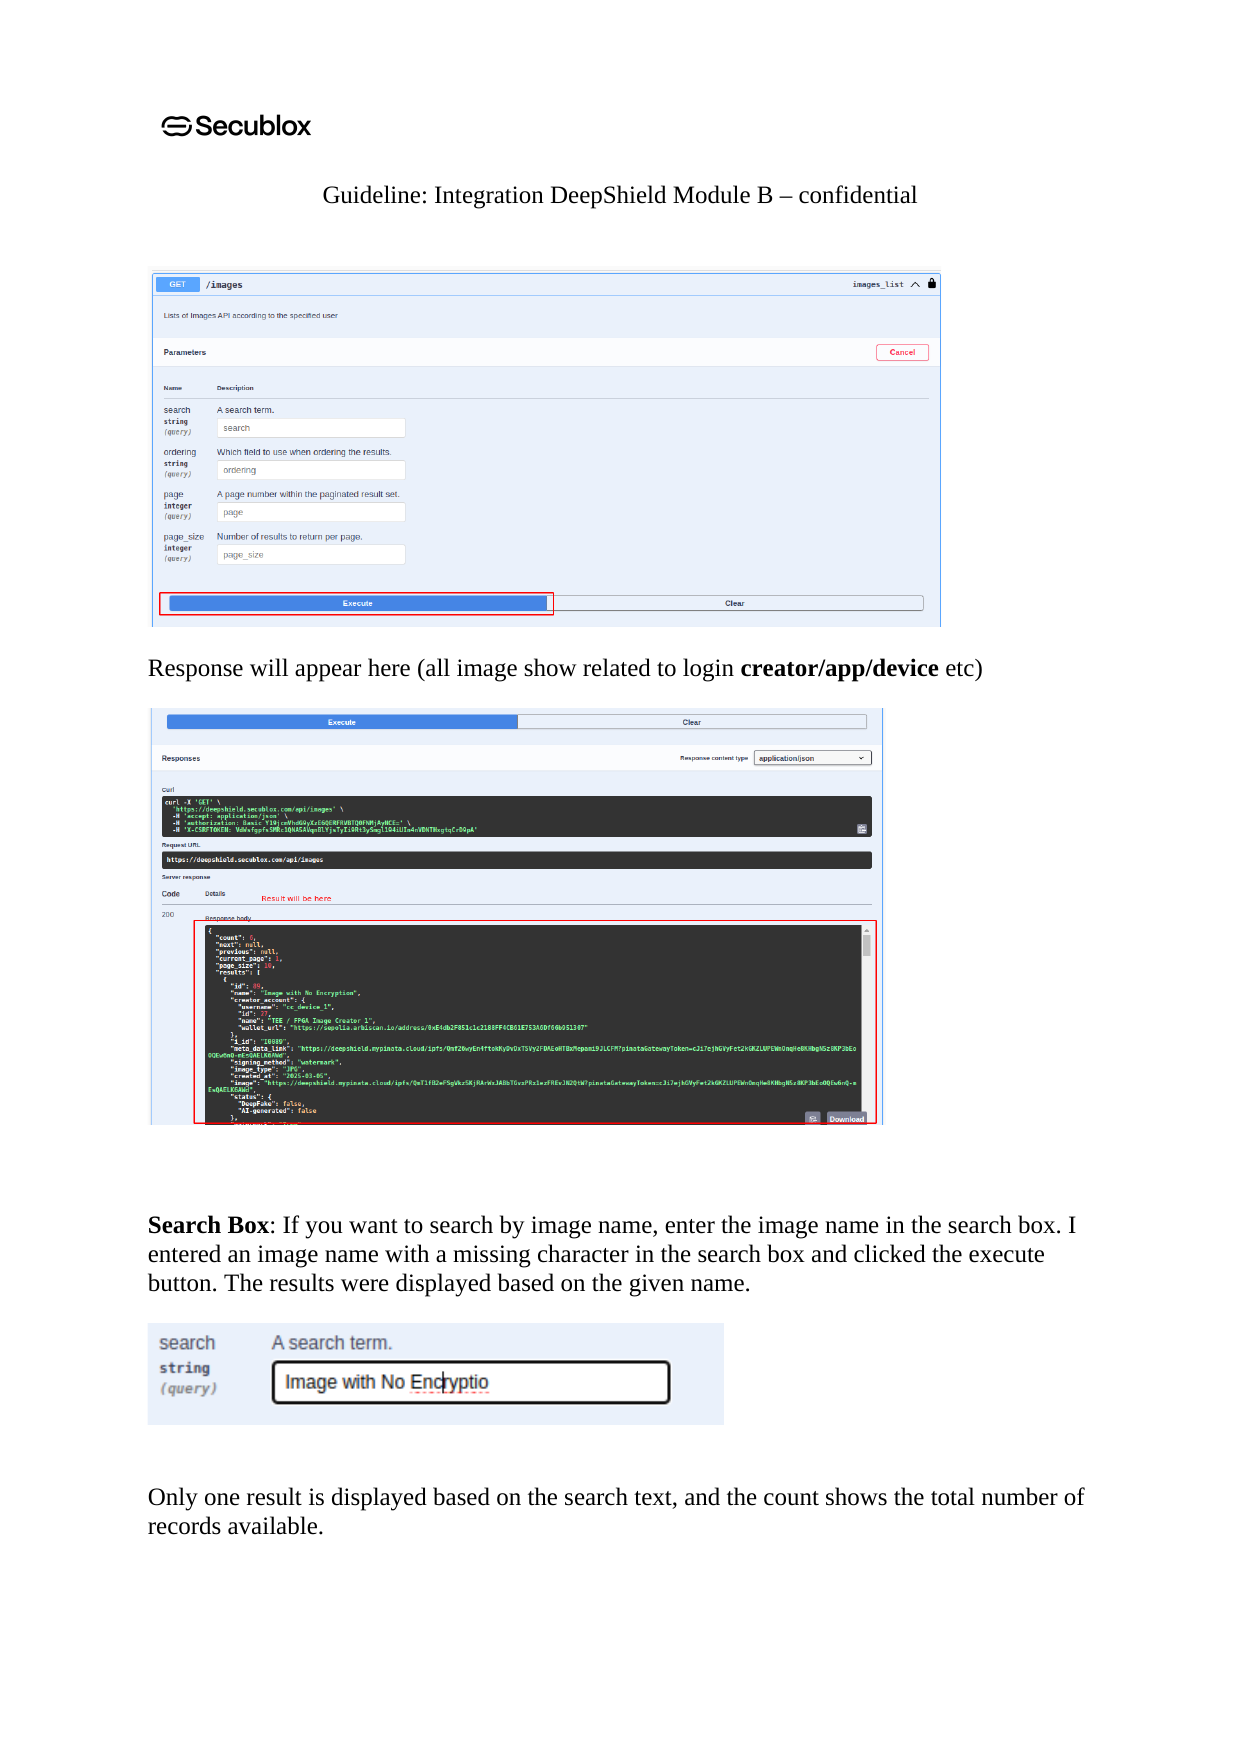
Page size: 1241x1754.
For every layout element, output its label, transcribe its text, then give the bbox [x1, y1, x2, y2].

text Only one result is displayed based on the search text, and the count shows the total number of records available. [148, 1482, 1093, 1539]
picture [147, 266, 942, 627]
picture [147, 1323, 724, 1425]
picture [158, 102, 315, 152]
picture [147, 708, 886, 1125]
text Response will appear here (all image show related to login creator/app/device etc) [148, 653, 1093, 682]
text Search Box: If you want to search by image name, enter the image name in the search box. I entered an image name with a missing character in the search box and clicked the execute button. The results were displayed based on the given name. [148, 1211, 1093, 1297]
